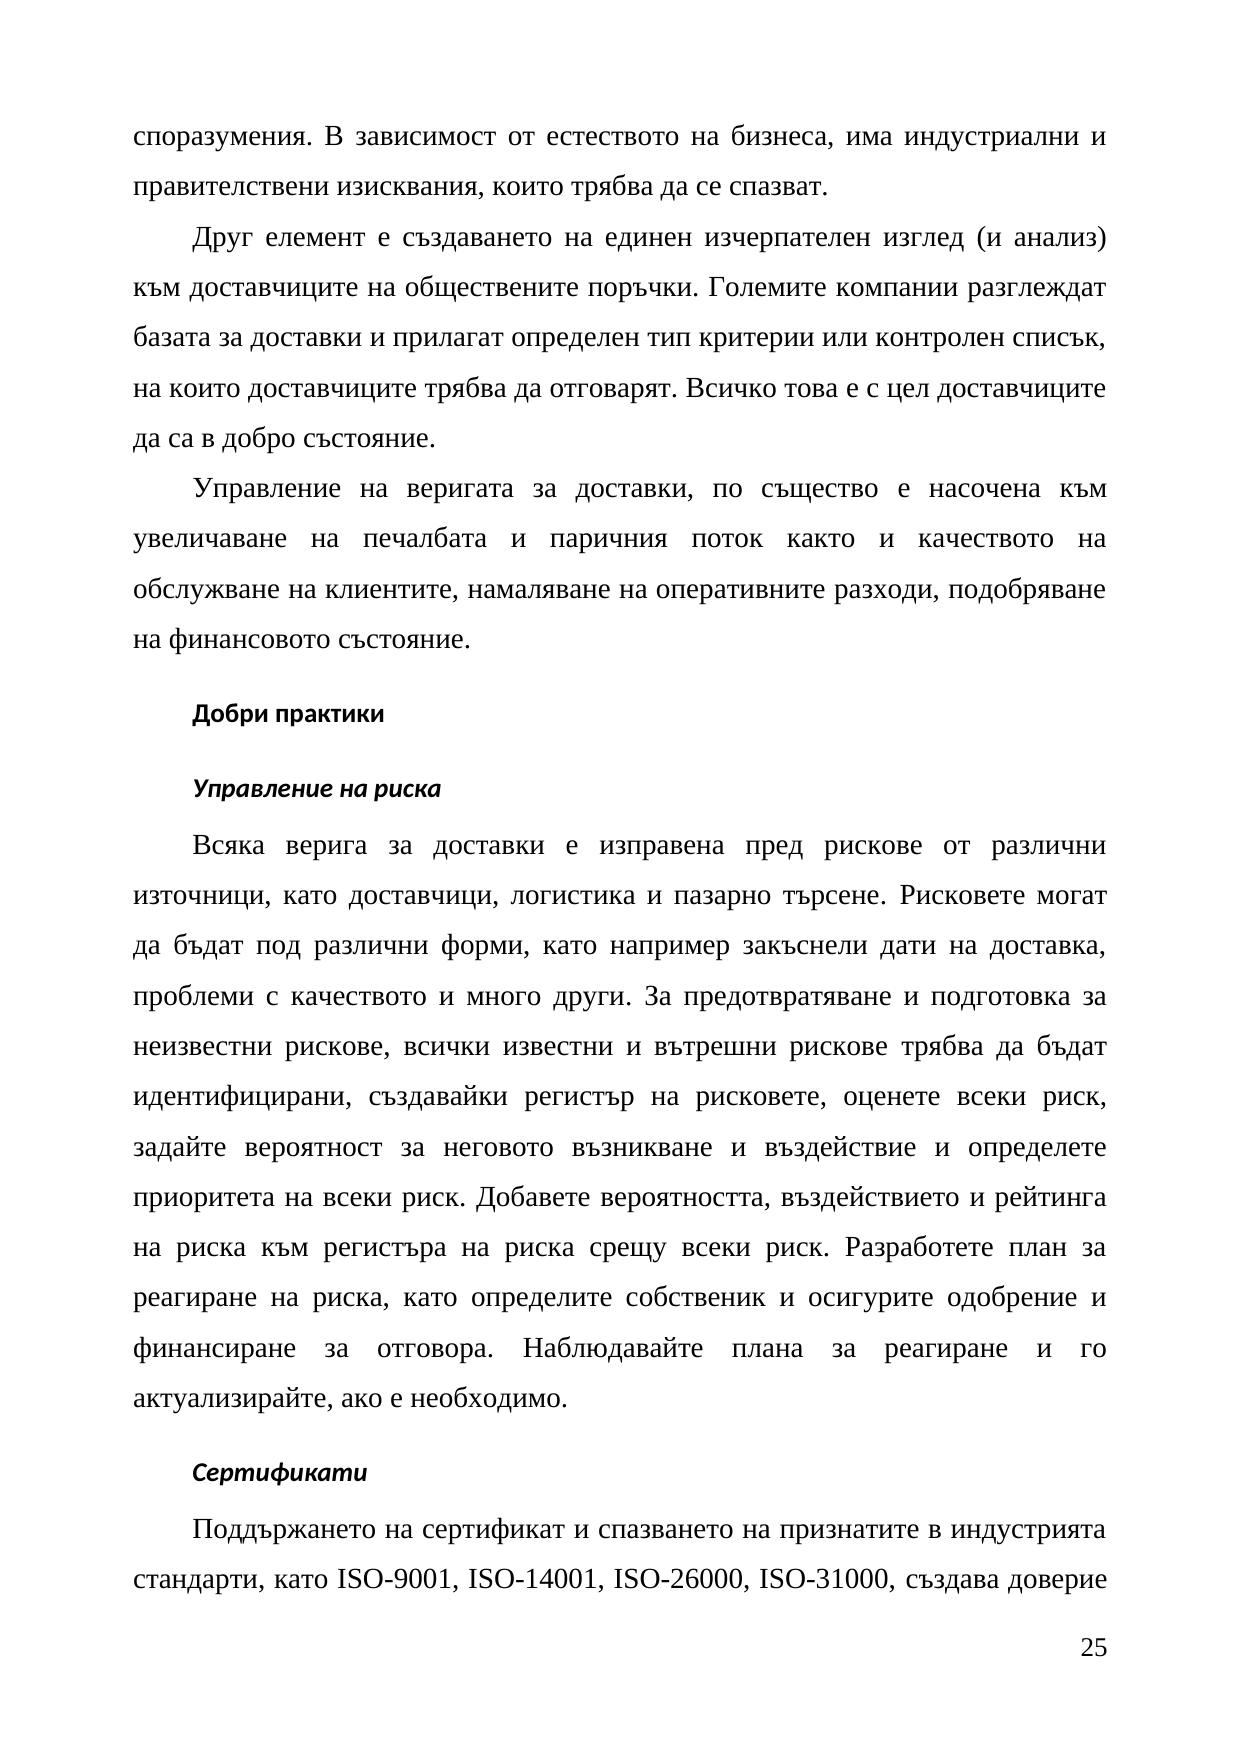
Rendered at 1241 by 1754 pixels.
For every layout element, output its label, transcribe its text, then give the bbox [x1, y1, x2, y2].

text Друг елемент е създаването на единен изчерпателен изглед (и анализ) към доставчиците на обществените поръчки. Големите компании разглеждат базата за доставки и прилагат определен тип критерии или контролен списък, на които доставчиците трябва да отговарят. Всичко това е с цел доставчиците да са в добро състояние. [133, 219, 1107, 453]
subtitle Добри практики [133, 697, 1107, 729]
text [133, 1511, 1107, 1595]
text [133, 118, 1107, 202]
subtitle Управление на риска [133, 771, 1107, 804]
subtitle Сертификати [133, 1456, 1107, 1488]
text Управление на веригата за доставки, по същество е насочена към увеличаване на печалбата и паричния поток както и качеството на обслужване на клиентите, намаляване на оперативните разходи, подобряване на финансовото състояние. [133, 470, 1107, 655]
text Всяка верига за доставки е изправена пред рискове от различни източници, като доставчици, логистика и пазарно търсене. Рисковете могат да бъдат под различни форми, като например закъснели дати на доставка, проблеми с качеството и много други. За предотвратяване и подготовка за неизвестни рискове, всички известни и вътрешни рискове трябва да бъдат идентифицирани, създавайки регистър на рисковете, оценете всеки риск, задайте вероятност за неговото възникване и въздействие и определете приоритета на всеки риск. Добавете вероятността, въздействието и рейтинга на риска към регистъра на риска срещу всеки риск. Разработете план за реагиране на риска, като определите собственик и осигурите одобрение и финансиране за отговора. Наблюдавайте плана за реагиране и го актуализирайте, ако е необходимо. [133, 827, 1107, 1414]
